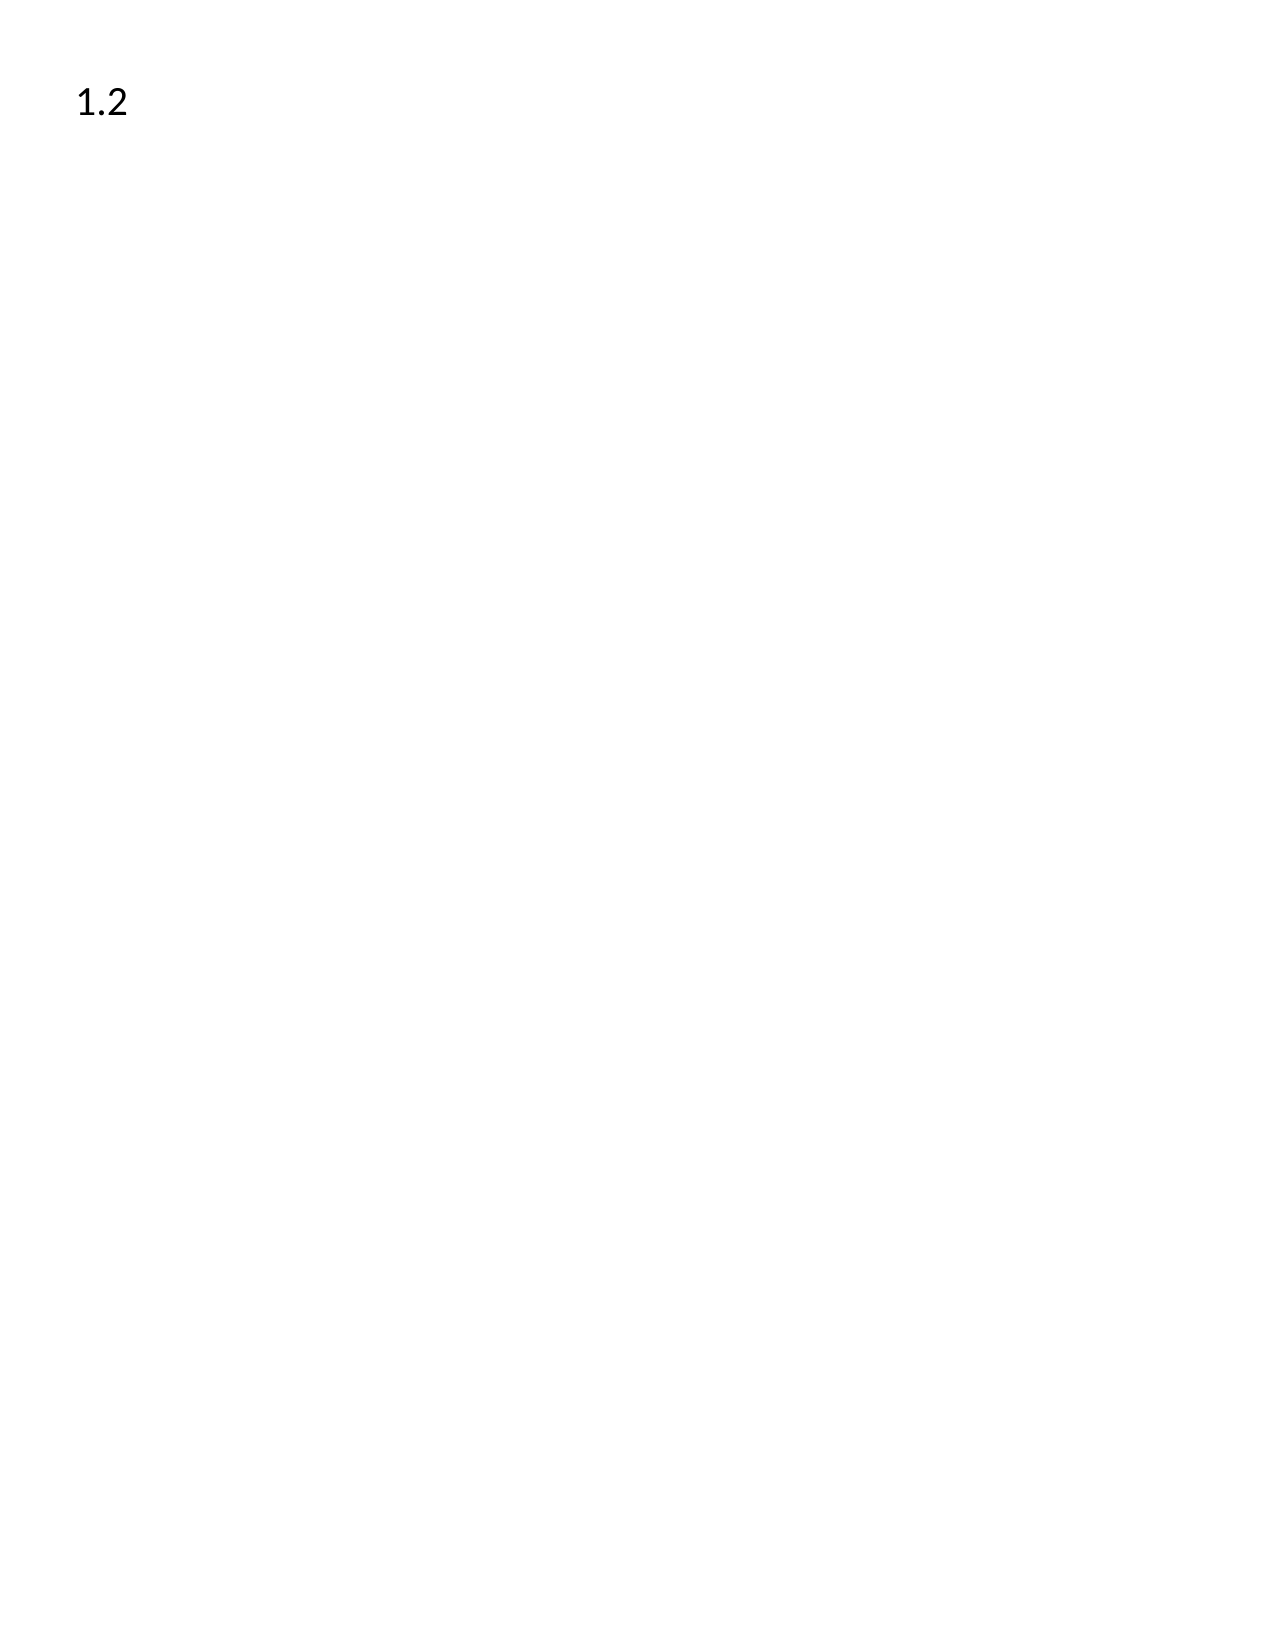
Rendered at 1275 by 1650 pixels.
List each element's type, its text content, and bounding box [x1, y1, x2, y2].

text 1.2 [75, 75, 1200, 126]
